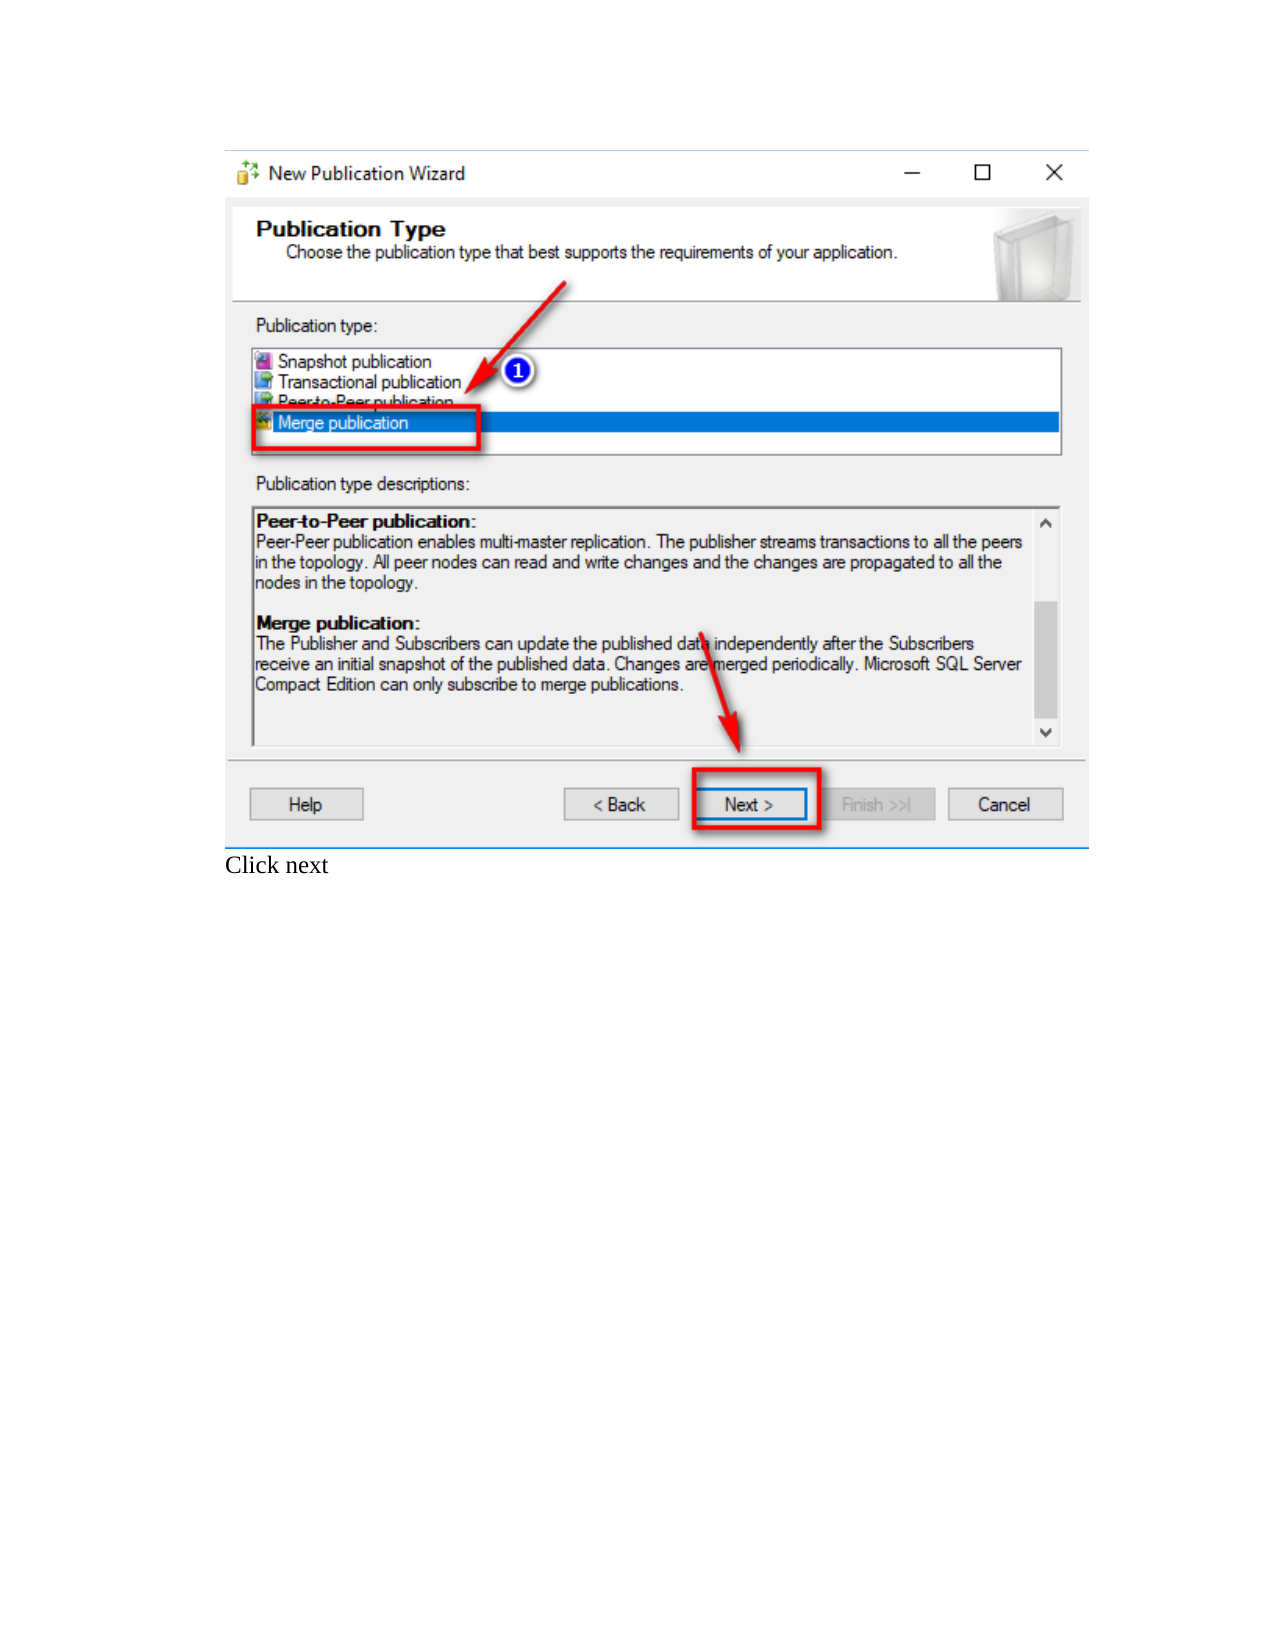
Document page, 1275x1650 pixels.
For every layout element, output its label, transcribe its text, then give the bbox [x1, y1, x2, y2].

picture [225, 150, 1089, 849]
list Click next [225, 850, 1125, 879]
